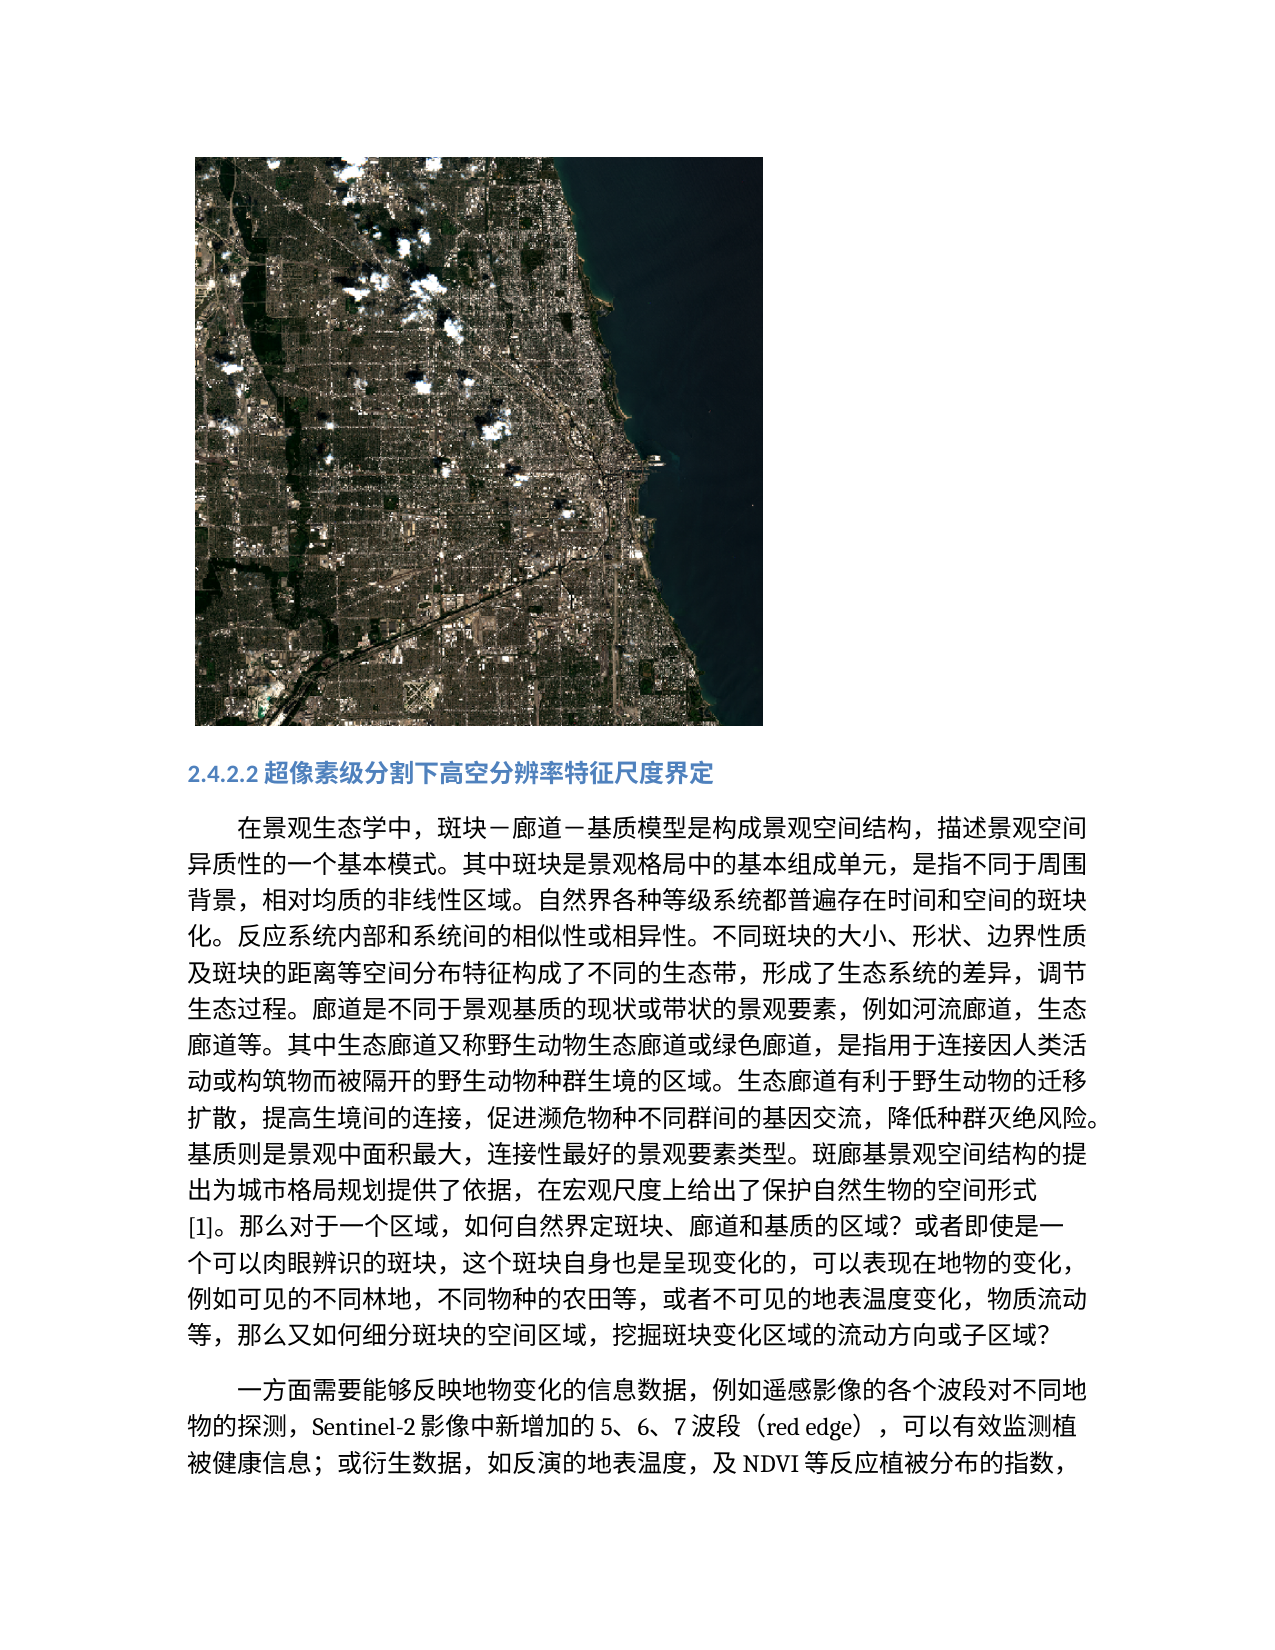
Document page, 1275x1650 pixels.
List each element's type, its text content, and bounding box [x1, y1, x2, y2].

picture [187, 150, 770, 733]
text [187, 1371, 1087, 1479]
subtitle 2.4.2.2 超像素级分割下高空分辨率特征尺度界定 [187, 753, 1087, 789]
text 在景观生态学中，斑块－廊道－基质模型是构成景观空间结构，描述景观空间异质性的一个基本模式。其中斑块是景观格局中的基本组成单元，是指不同于周围背景，相对均质的非线性区域。自然界各种等级系统都普遍存在时间和空间的斑块化。反应系统内部和系统间的相似性或相异性。不同斑块的大小、形状、边界性质及斑块的距离等空间分布特征构成了不同的生态带，形成了生态系统的差异，调节生态过程。廊道是不同于景观基质的现状或带状的景观要素，例如河流廊道，生态廊道等。其中生态廊道又称野生动物生态廊道或绿色廊道，是指用于连接因人类活动或构筑物而被隔开的野生动物种群生境的区域。生态廊道有利于野生动物的迁移扩散，提高生境间的连接，促进濒危物种不同群间的基因交流，降低种群灭绝风险。基质则是景观中面积最大，连接性最好的景观要素类型。斑廊基景观空间结构的提出为城市格局规划提供了依据，在宏观尺度上给出了保护自然生物的空间形式[1]。那么对于一个区域，如何自然界定斑块、廊道和基质的区域？或者即使是一个可以肉眼辨识的斑块，这个斑块自身也是呈现变化的，可以表现在地物的变化，例如可见的不同林地，不同物种的农田等，或者不可见的地表温度变化，物质流动等，那么又如何细分斑块的空间区域，挖掘斑块变化区域的流动方向或子区域？ [187, 808, 1087, 1352]
